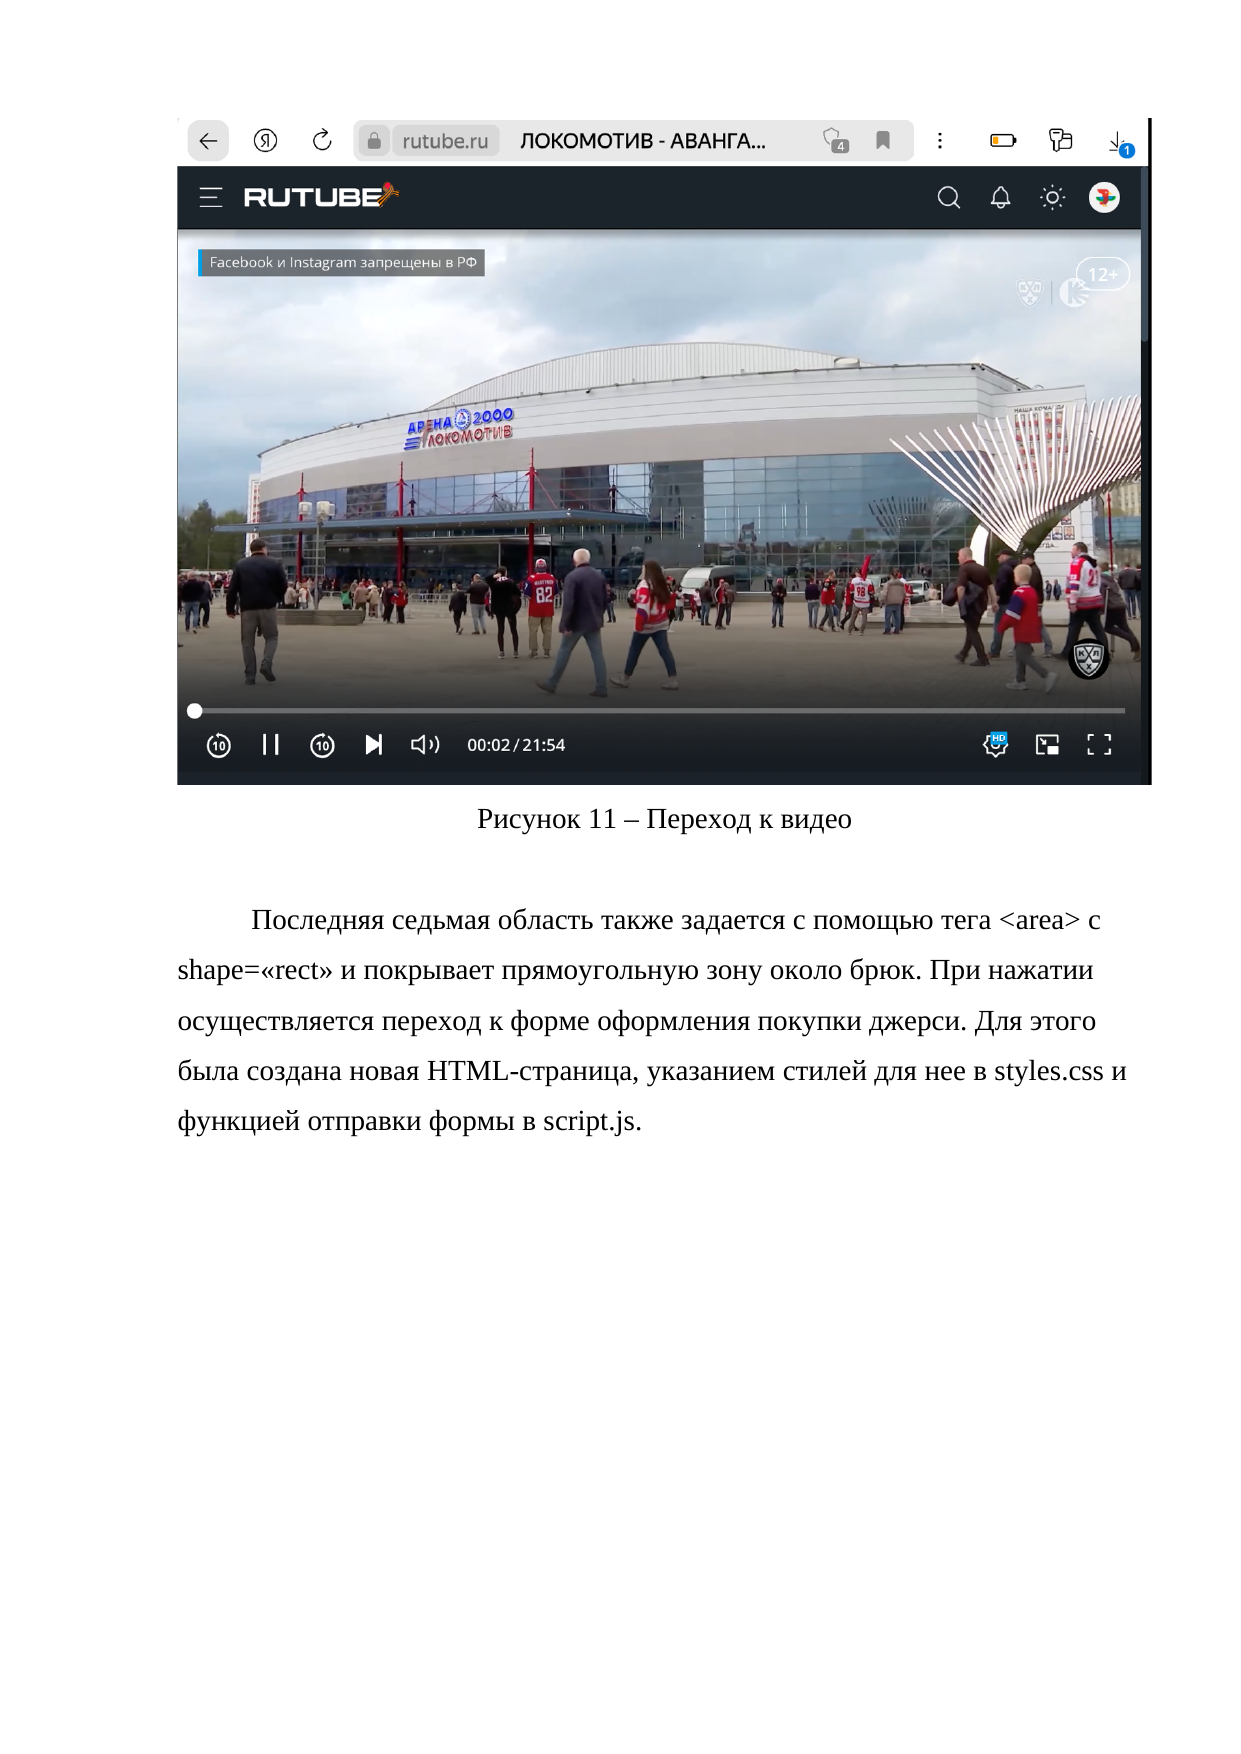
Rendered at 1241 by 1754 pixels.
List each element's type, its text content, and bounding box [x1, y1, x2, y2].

picture [177, 118, 1152, 785]
text Последняя седьмая область также задается с помощью тега <area> с shape=«rect» и покрывает прямоугольную зону около брюк. При нажатии осуществляется переход к форме оформления покупки джерси. Для этого была создана новая HTML-страница, указанием стилей для нее в styles.css и функцией отправки формы в script.js. [177, 902, 1152, 1137]
text Рисунок 11 – Переход к видео [177, 801, 1152, 835]
